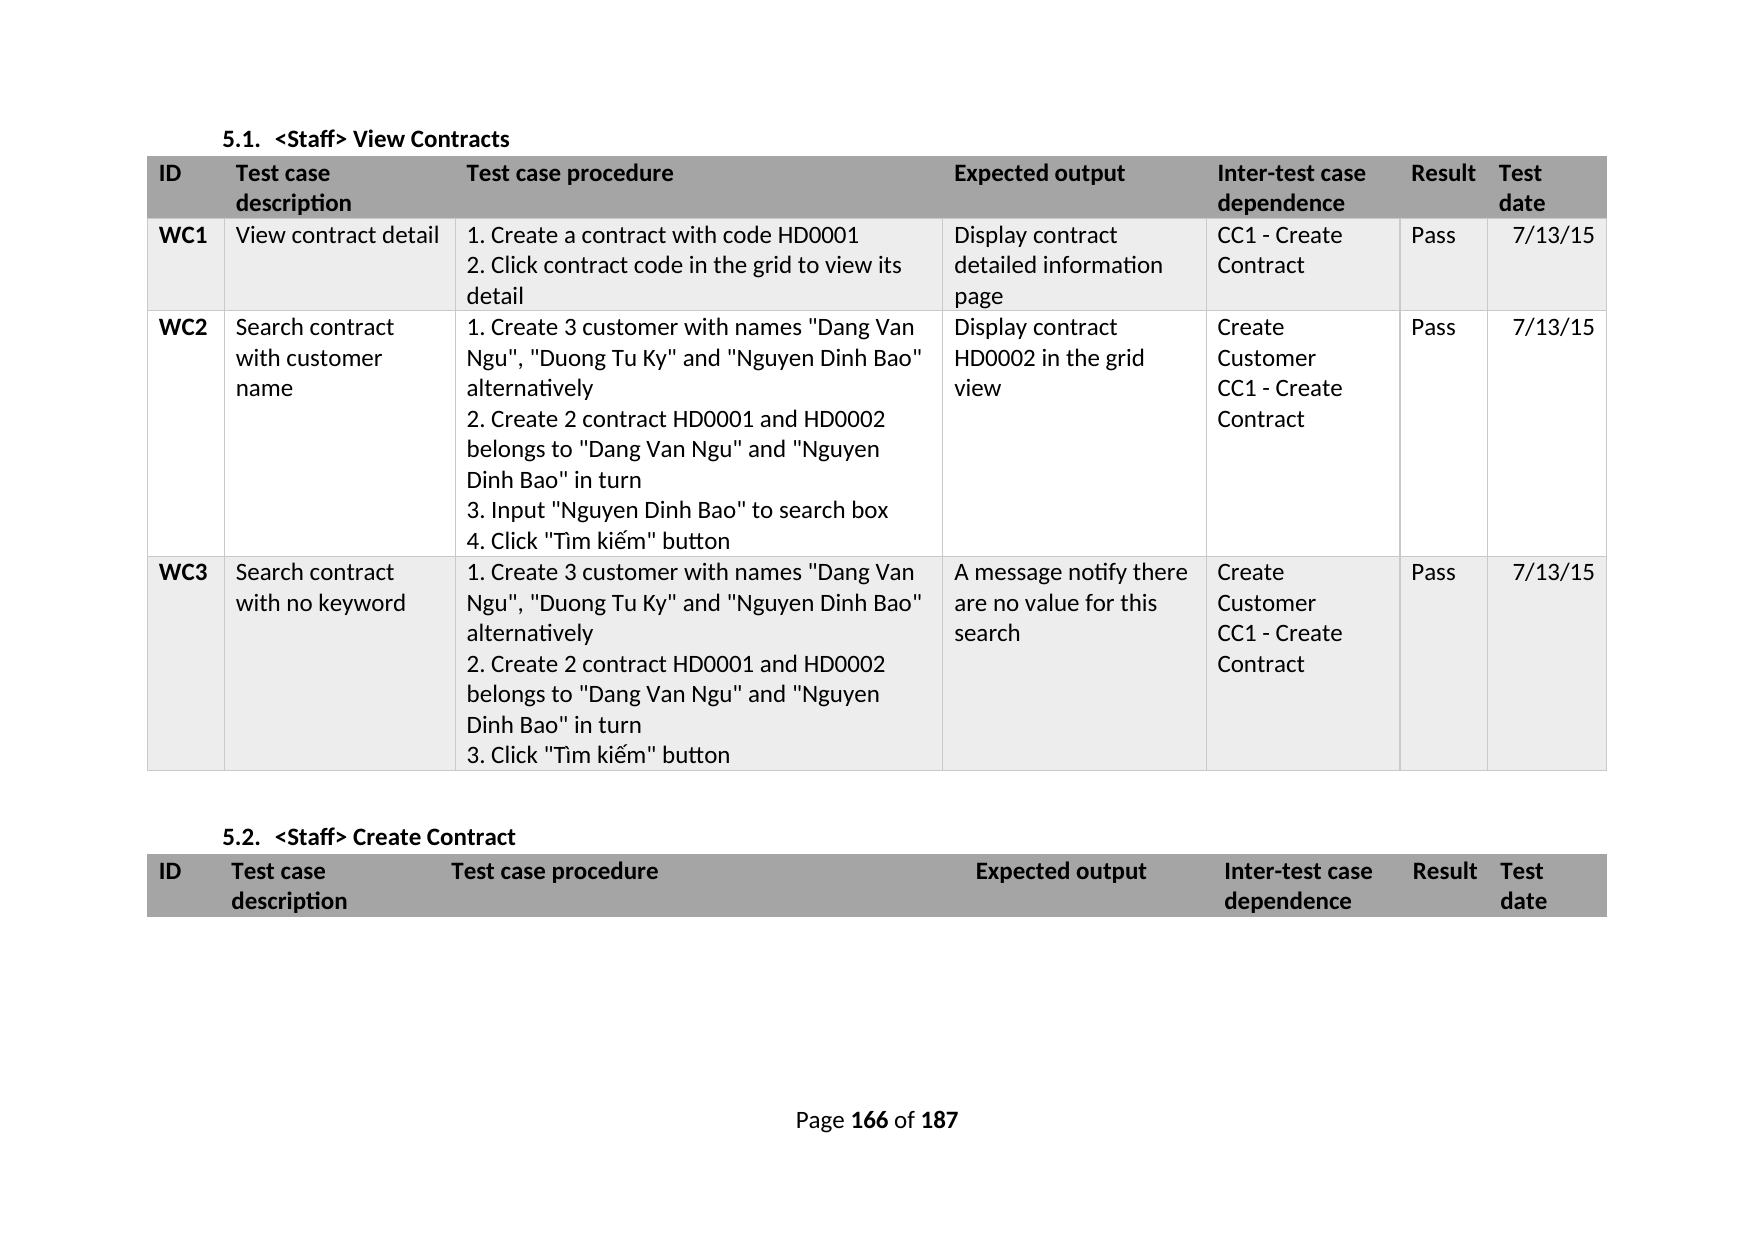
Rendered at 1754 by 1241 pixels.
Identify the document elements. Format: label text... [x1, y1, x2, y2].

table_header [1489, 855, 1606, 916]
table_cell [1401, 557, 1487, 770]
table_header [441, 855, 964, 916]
subtitle <Staff> View Contracts [222, 123, 1607, 153]
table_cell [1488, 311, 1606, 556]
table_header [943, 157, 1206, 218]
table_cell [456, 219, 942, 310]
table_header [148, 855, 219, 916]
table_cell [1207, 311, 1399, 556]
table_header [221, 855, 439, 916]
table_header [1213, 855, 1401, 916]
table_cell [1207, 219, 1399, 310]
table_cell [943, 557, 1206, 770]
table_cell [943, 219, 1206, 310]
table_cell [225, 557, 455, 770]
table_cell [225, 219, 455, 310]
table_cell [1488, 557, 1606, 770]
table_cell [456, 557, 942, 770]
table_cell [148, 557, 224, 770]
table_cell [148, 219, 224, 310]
subtitle <Staff> Create Contract [222, 821, 1607, 851]
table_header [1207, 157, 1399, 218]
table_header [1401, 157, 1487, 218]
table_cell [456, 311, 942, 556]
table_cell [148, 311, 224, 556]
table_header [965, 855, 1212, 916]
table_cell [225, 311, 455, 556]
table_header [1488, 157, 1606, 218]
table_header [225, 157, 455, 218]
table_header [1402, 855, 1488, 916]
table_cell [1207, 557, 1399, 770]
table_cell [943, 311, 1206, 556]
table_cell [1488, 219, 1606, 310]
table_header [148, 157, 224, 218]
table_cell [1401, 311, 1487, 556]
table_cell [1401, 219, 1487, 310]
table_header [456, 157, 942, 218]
